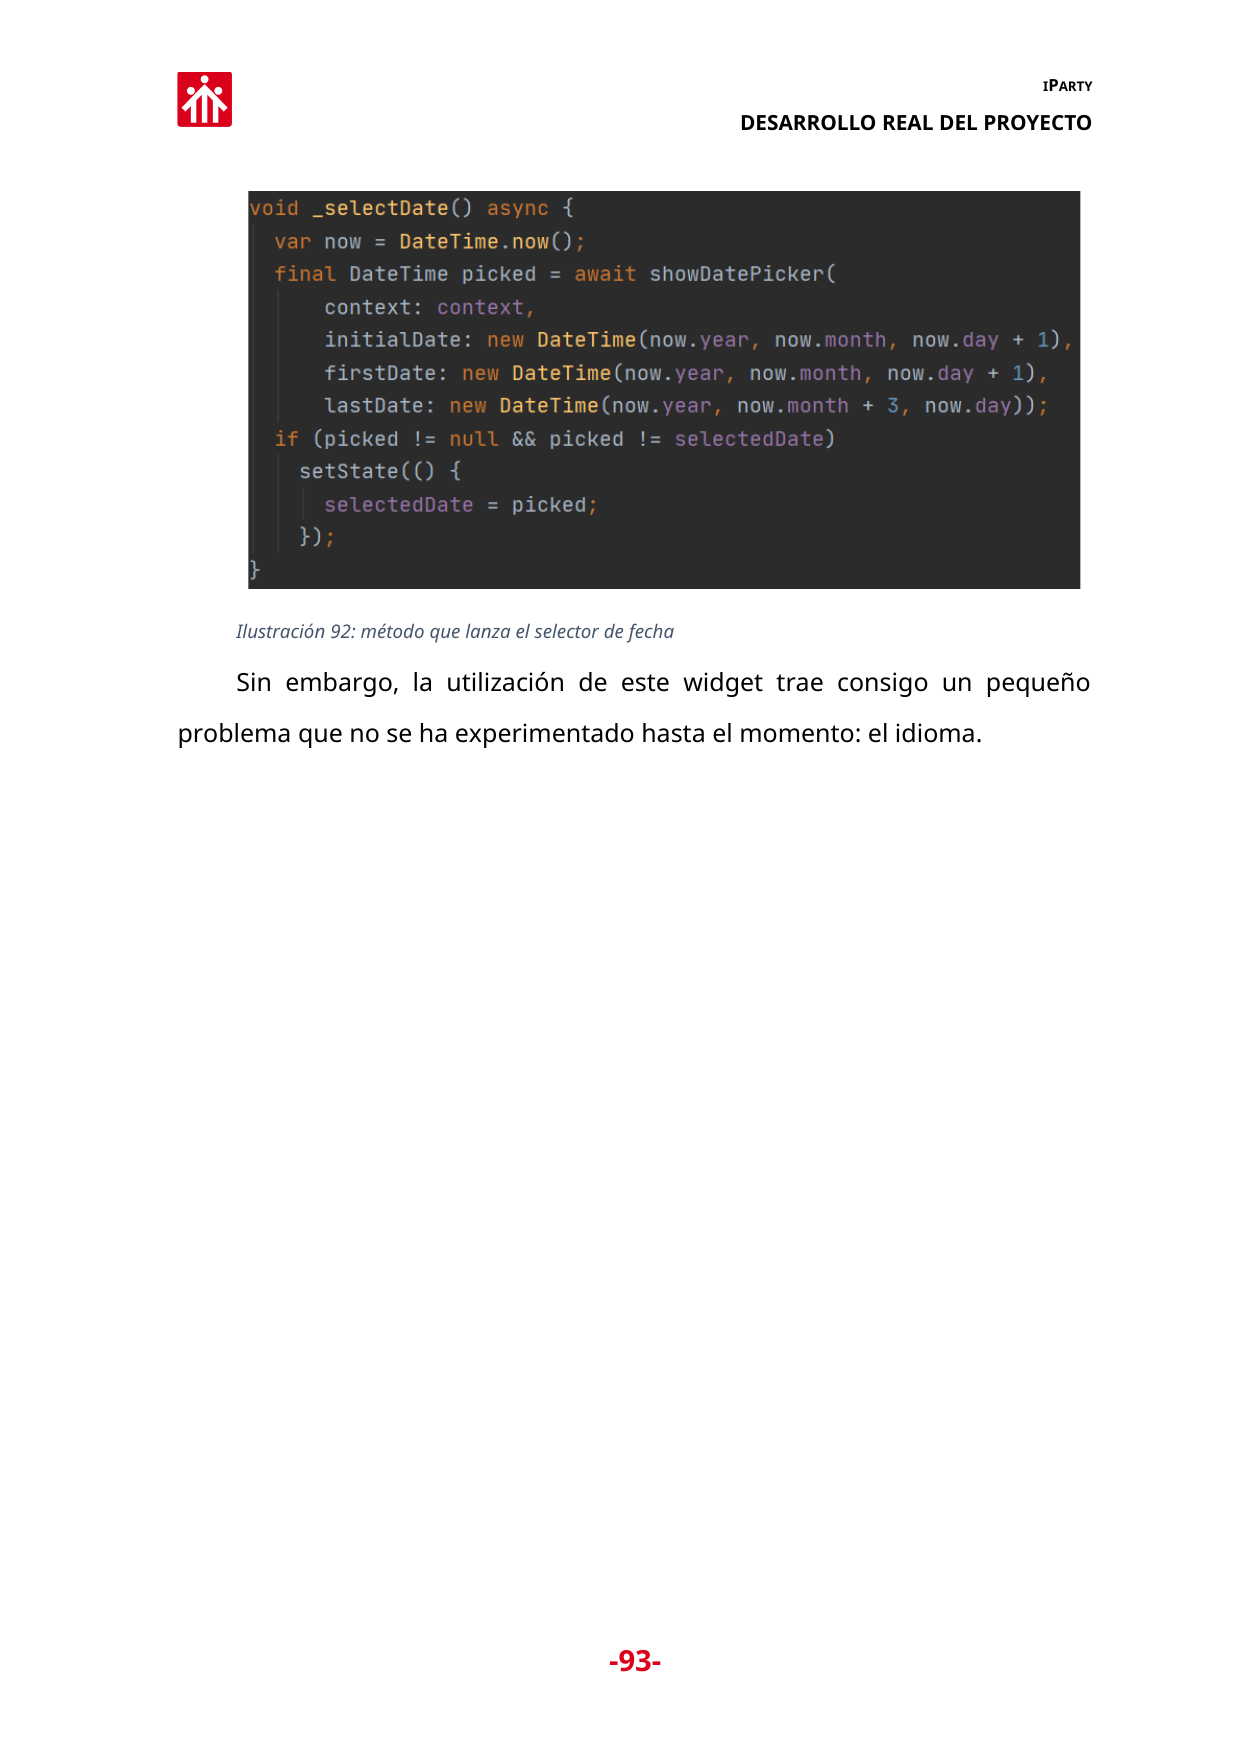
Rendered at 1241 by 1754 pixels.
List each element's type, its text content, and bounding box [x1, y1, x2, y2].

picture [177, 72, 232, 127]
text Ilustración 92: método que lanza el selector de fecha [177, 618, 1092, 644]
picture [248, 191, 1081, 589]
text Sin embargo, la utilización de este widget trae consigo un pequeño problema que no se ha experimentado hasta el momento: el idioma. [177, 665, 1092, 750]
